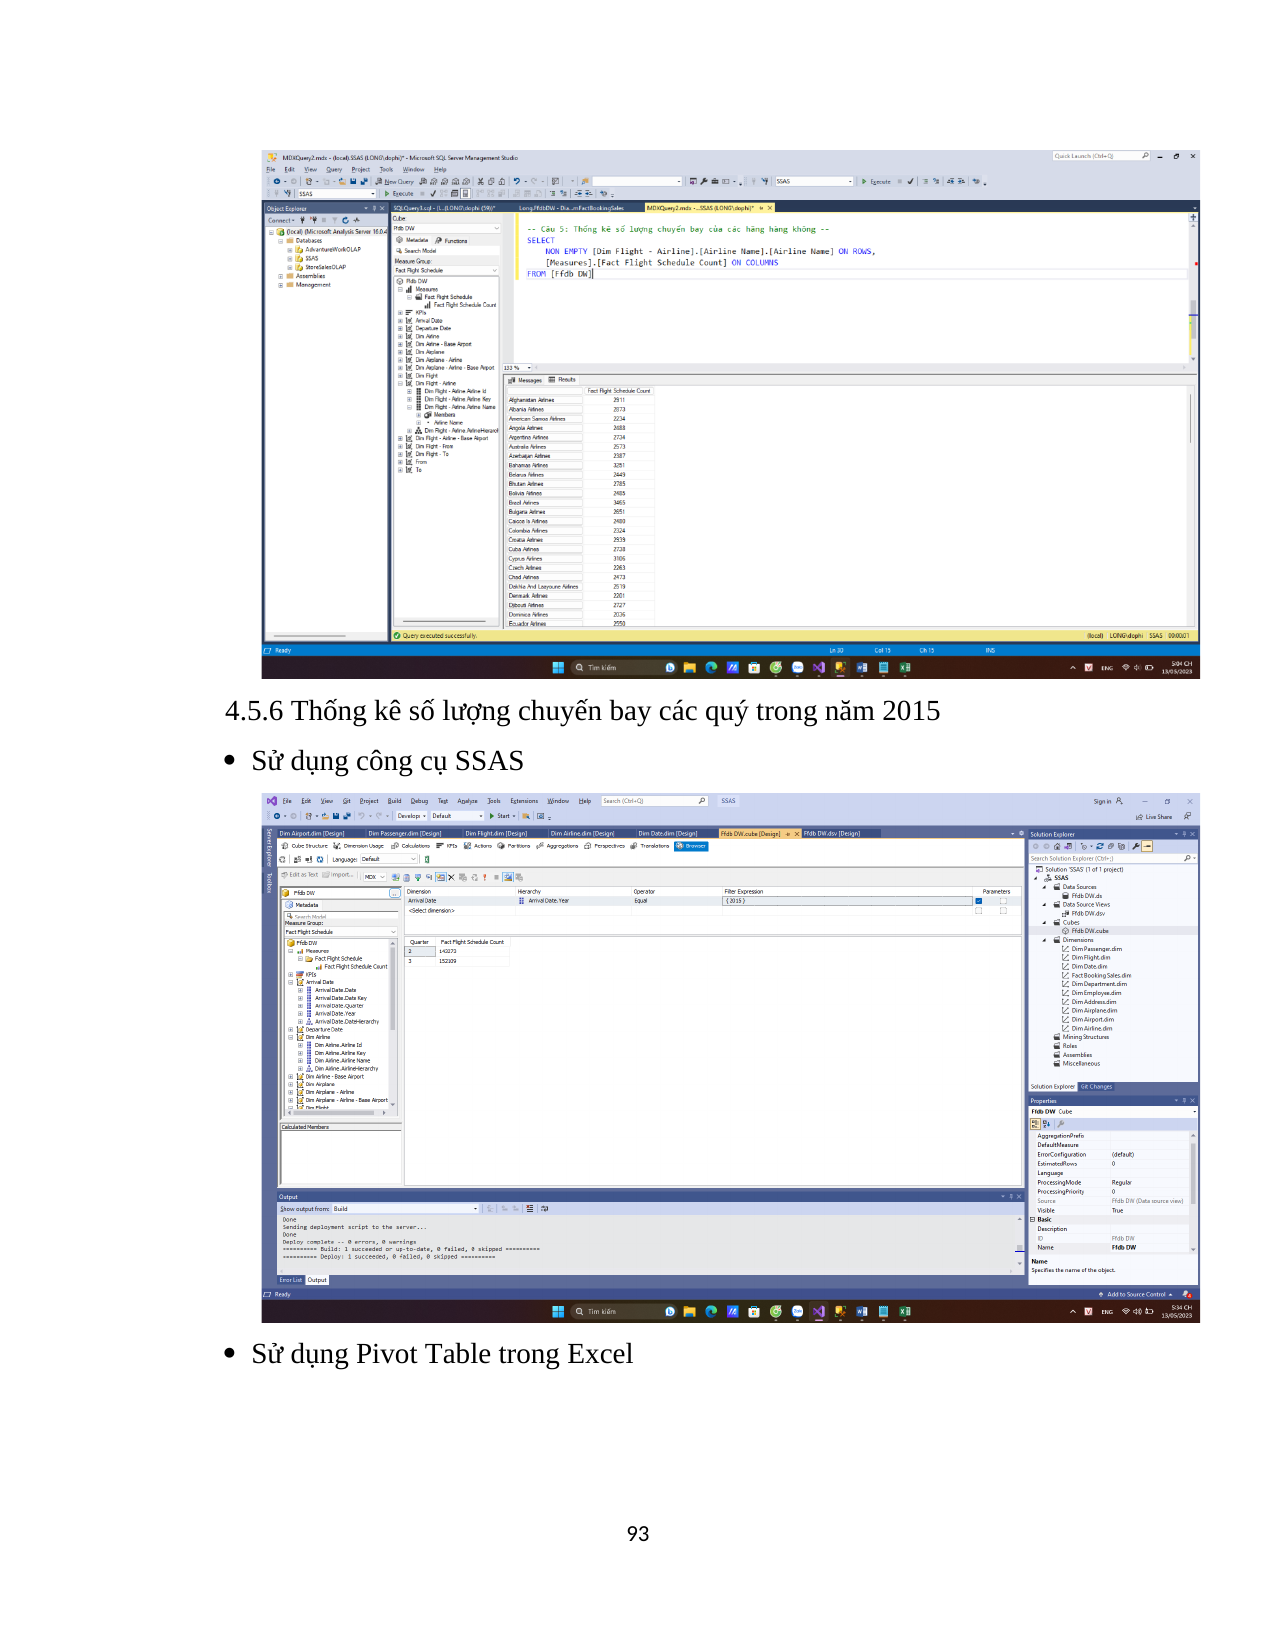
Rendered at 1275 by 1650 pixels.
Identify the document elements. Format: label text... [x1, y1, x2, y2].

picture [261, 150, 1201, 679]
list Sử dụng Pivot Table trong Excel [224, 1336, 1125, 1370]
text 4.5.6 Thống kê số lượng chuyến bay các quý trong năm 2015 [187, 693, 1125, 726]
list Sử dụng công cụ SSAS [224, 743, 1125, 777]
picture [261, 793, 1201, 1323]
